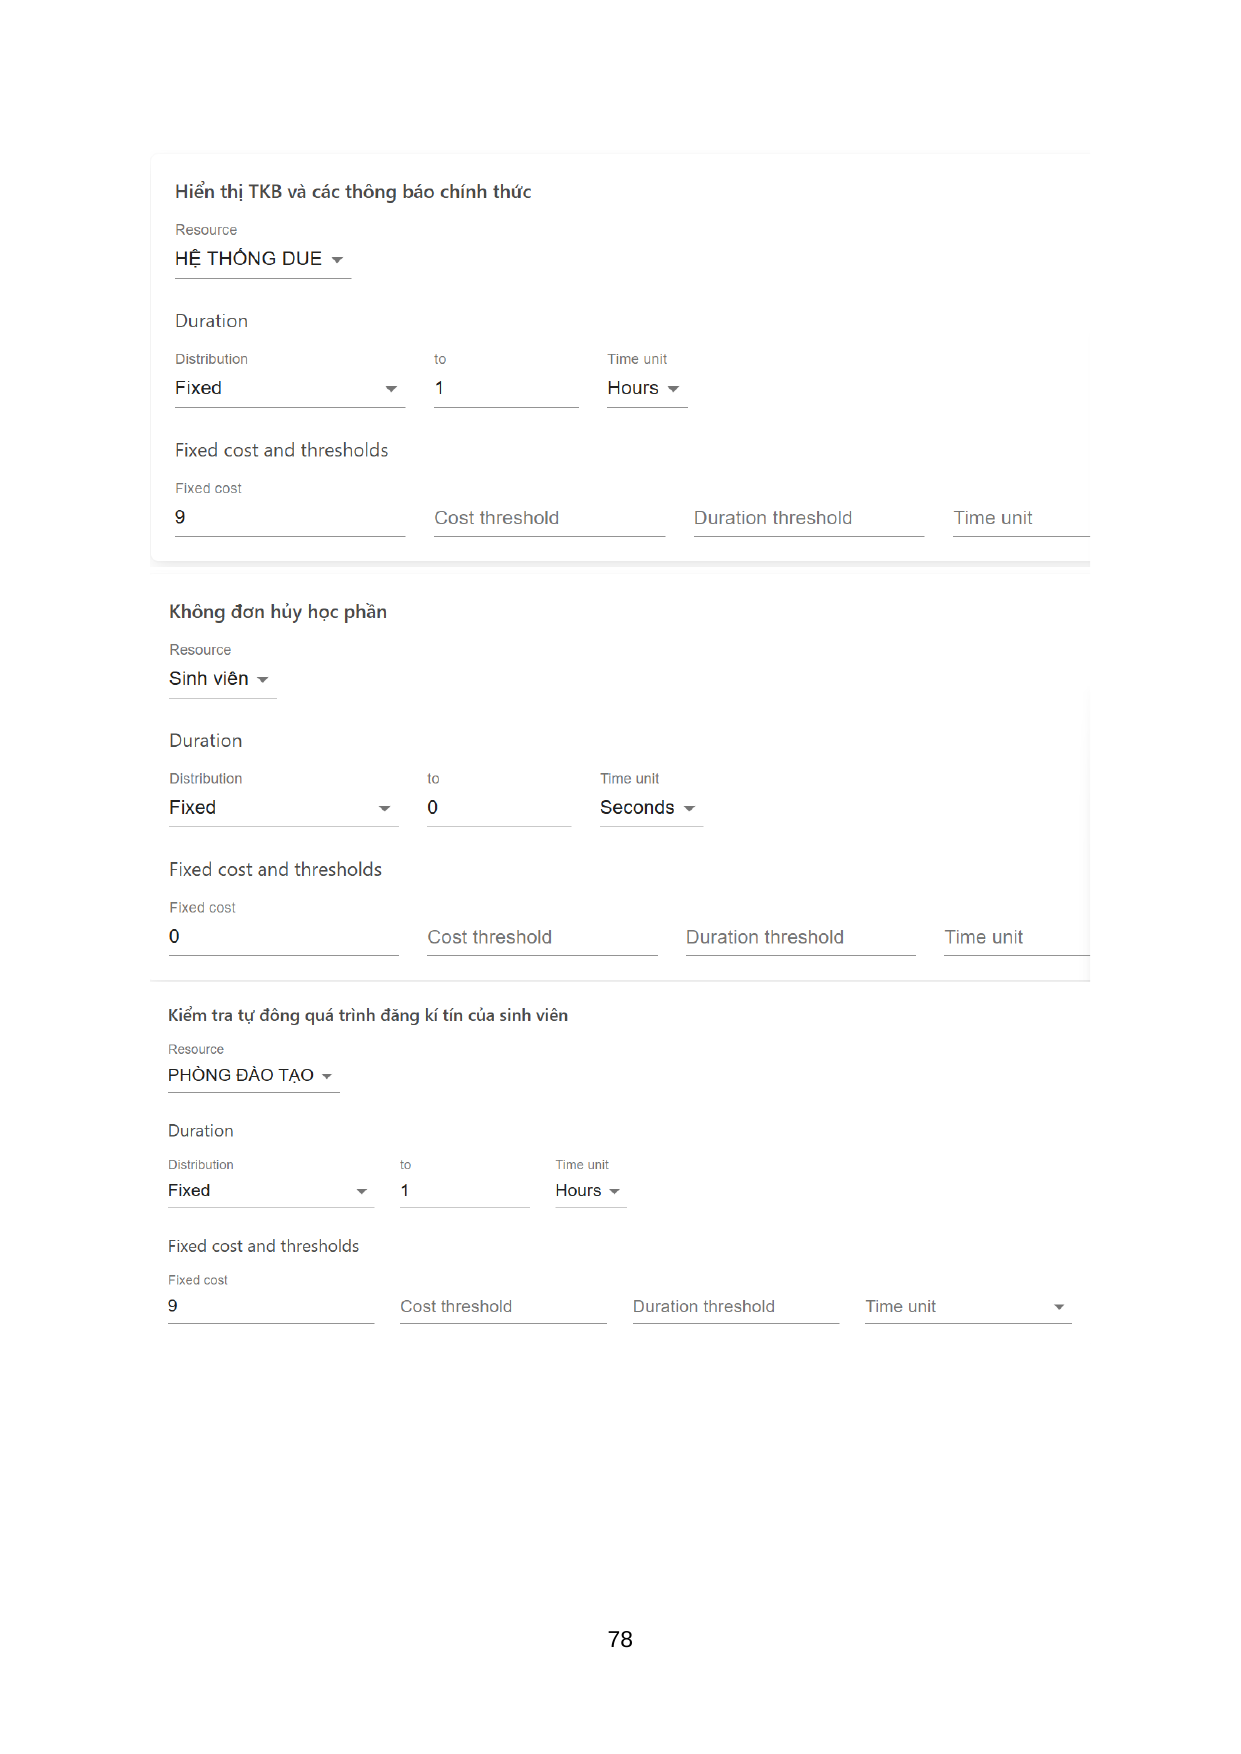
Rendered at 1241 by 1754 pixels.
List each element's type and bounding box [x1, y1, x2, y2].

picture [150, 985, 1091, 1344]
picture [150, 570, 1091, 982]
picture [150, 150, 1091, 567]
